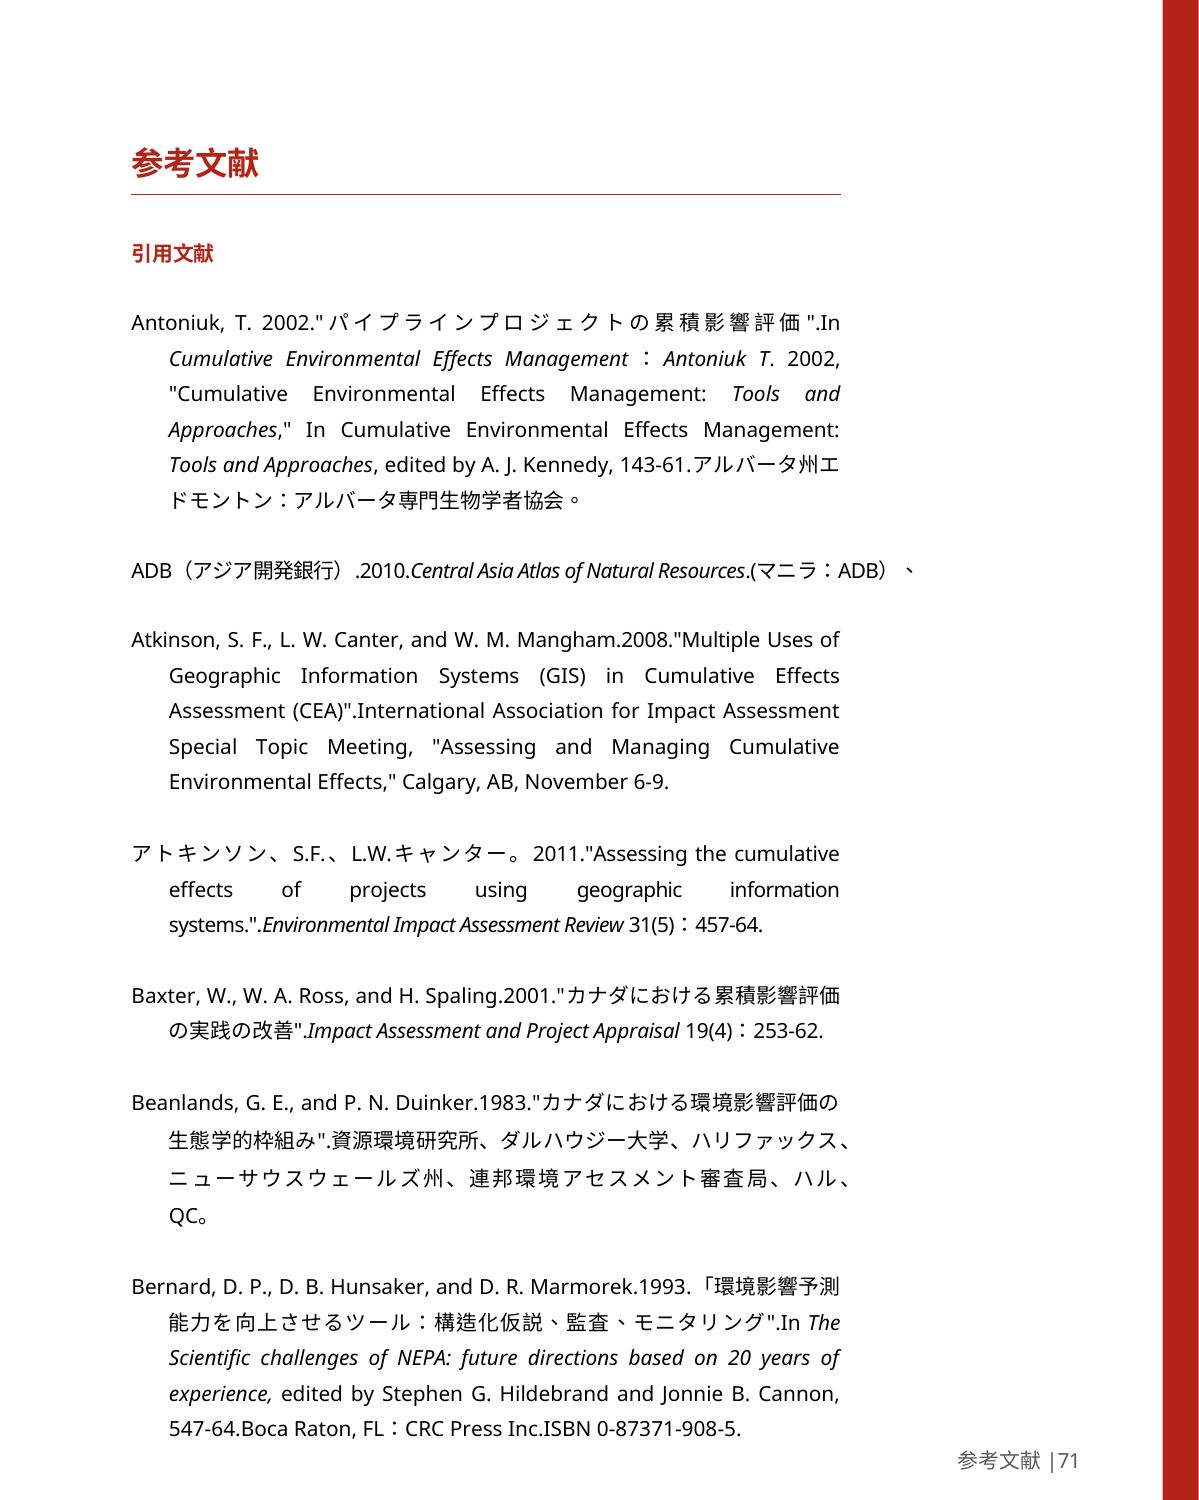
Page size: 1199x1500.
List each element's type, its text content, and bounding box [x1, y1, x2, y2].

text Antoniuk, T. 2002."パイプラインプロジェクトの累積影響評価".In Cumulative Environmental Effects Management：Antoniuk T. 2002, "Cumulative Environmental Effects Management: Tools and Approaches," In Cumulative Environmental Effects Management: Tools and Approaches, edited by A. J. Kennedy, 143-61.アルバータ州エドモントン：アルバータ専門生物学者協会。 [131, 308, 841, 514]
text ADB（アジア開発銀行）.2010.Central Asia Atlas of Natural Resources.(マニラ：ADB）、 [131, 556, 1086, 584]
text Baxter, W., W. A. Ross, and H. Spaling.2001."カナダにおける累積影響評価の実践の改善".Impact Assessment and Project Appraisal 19(4)：253-62. [131, 981, 841, 1045]
text Beanlands, G. E., and P. N. Duinker.1983."カナダにおける環境影響評価の生態学的枠組み".資源環境研究所、ダルハウジー大学、ハリファックス、ニューサウスウェールズ州、連邦環境アセスメント審査局、ハル、QC。 [131, 1086, 841, 1230]
subtitle 参考文献 [131, 145, 1086, 182]
subtitle 引用文献 [131, 239, 1086, 267]
text Atkinson, S. F., L. W. Canter, and W. M. Mangham.2008."Multiple Uses of Geographic Information Systems (GIS) in Cumulative Effects Assessment (CEA)".International Association for Impact Assessment Special Topic Meeting, "Assessing and Managing Cumulative Environmental Effects," Calgary, AB, November 6-9. [131, 625, 841, 796]
text Bernard, D. P., D. B. Hunsaker, and D. R. Marmorek.1993.「環境影響予測能力を向上させるツール：構造化仮説、監査、モニタリング".In The Scientific challenges of NEPA: future directions based on 20 years of experience, edited by Stephen G. Hildebrand and Jonnie B. Cannon, 547-64.Boca Raton, FL：CRC Press Inc.ISBN 0-87371-908-5. [131, 1272, 841, 1443]
text アトキンソン、S.F.、L.W.キャンター。2011."Assessing the cumulative effects of projects using geographic information systems.".Environmental Impact Assessment Review 31(5)：457-64. [131, 838, 840, 939]
